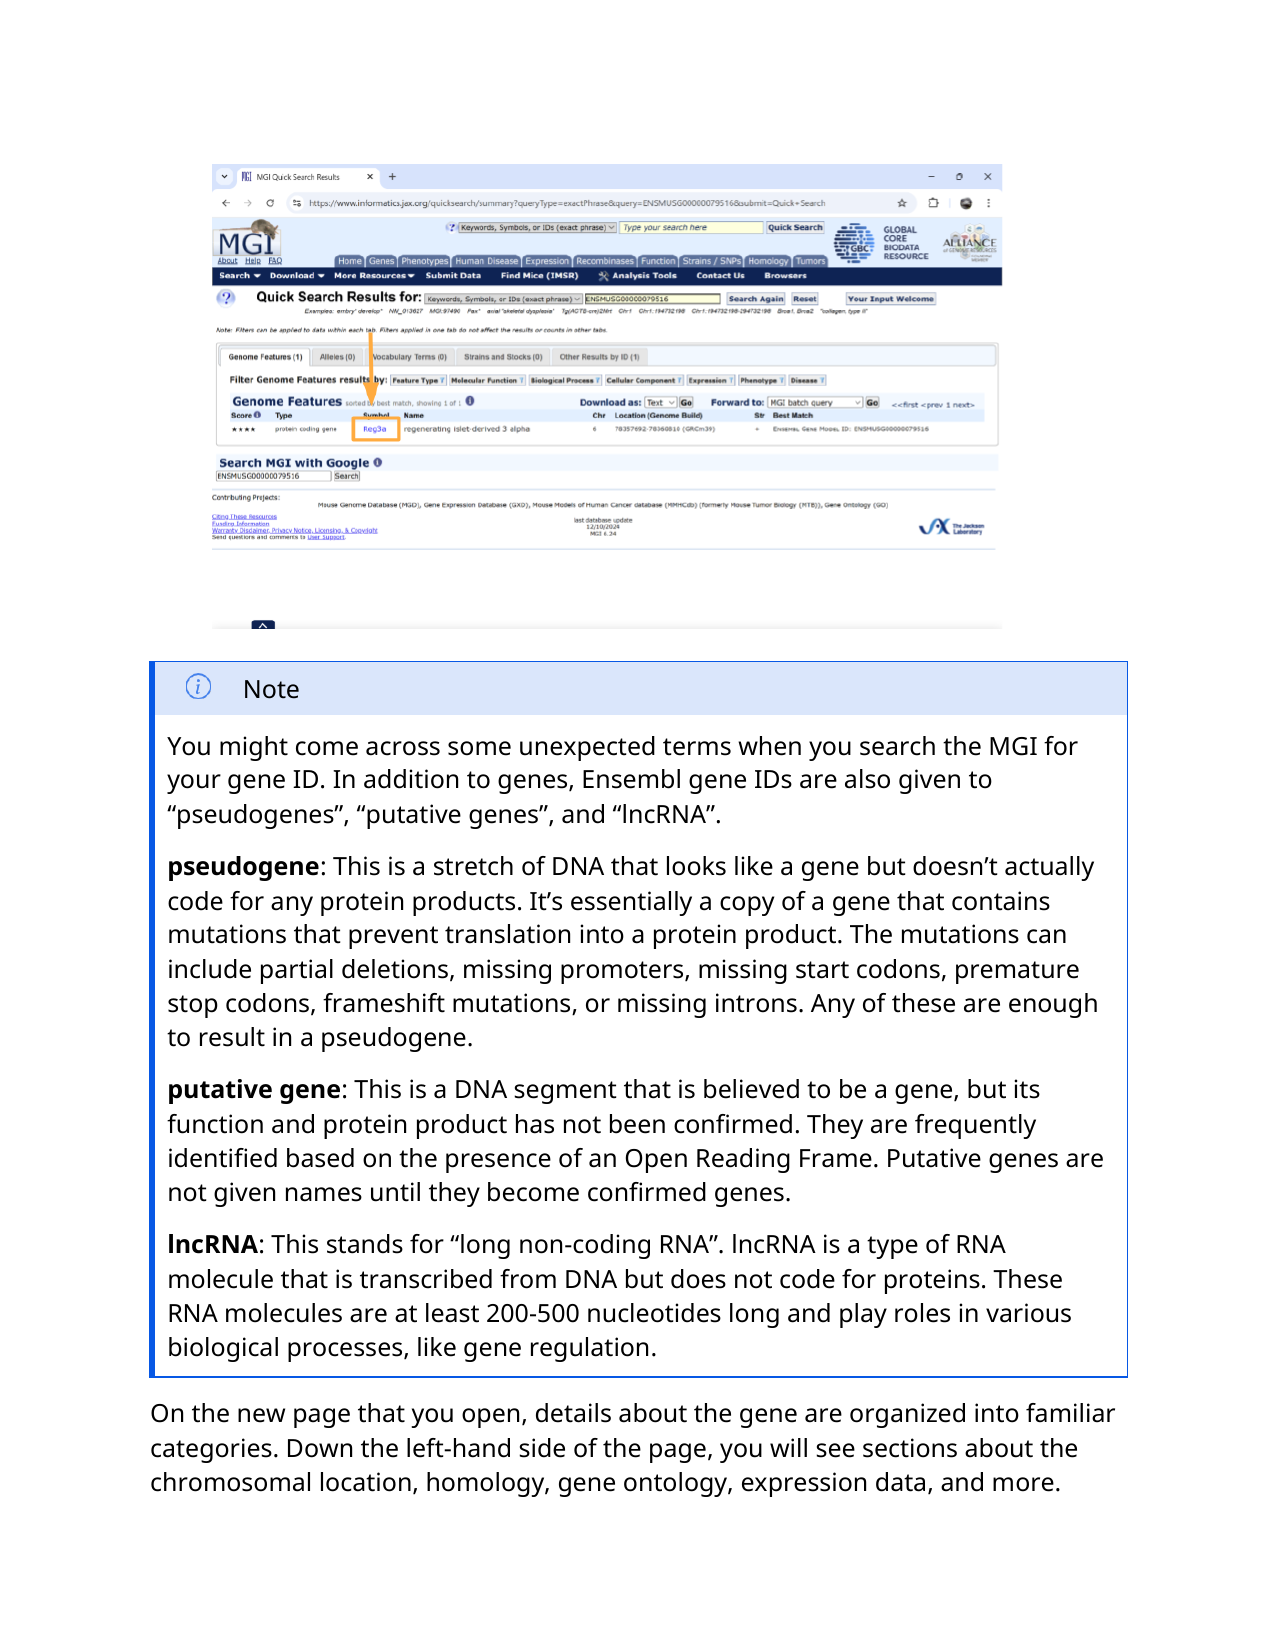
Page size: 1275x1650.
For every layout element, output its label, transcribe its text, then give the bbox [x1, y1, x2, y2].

table_header Note [155, 662, 1127, 715]
picture [186, 673, 211, 699]
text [150, 1396, 1125, 1498]
table_cell You might come across some unexpected terms when you search the MGI for your gene ID. In addition to genes, Ensembl gene IDs are also given to “pseudogenes”, “putative genes”, and “lncRNA”. pseudogene: This is a stretch of DNA that looks like a gene but doesn’t actually code for any protein products. It’s essentially a copy of a gene that contains mutations that prevent translation into a protein product. The mutations can include partial deletions, missing promoters, missing start codons, premature stop codons, frameshift mutations, or missing introns. Any of these are enough to result in a pseudogene. putative gene: This is a DNA segment that is believed to be a gene, but its function and protein product has not been confirmed. They are frequently identified based on the presence of an Open Reading Frame. Putative genes are not given names until they become confirmed genes. lncRNA: This stands for “long non-coding RNA”. lncRNA is a type of RNA molecule that is transcribed from DNA but does not code for proteins. These RNA molecules are at least 200-500 nucleotides long and play roles in various biological processes, like gene regulation. [155, 715, 1127, 1376]
picture [168, 150, 1044, 643]
